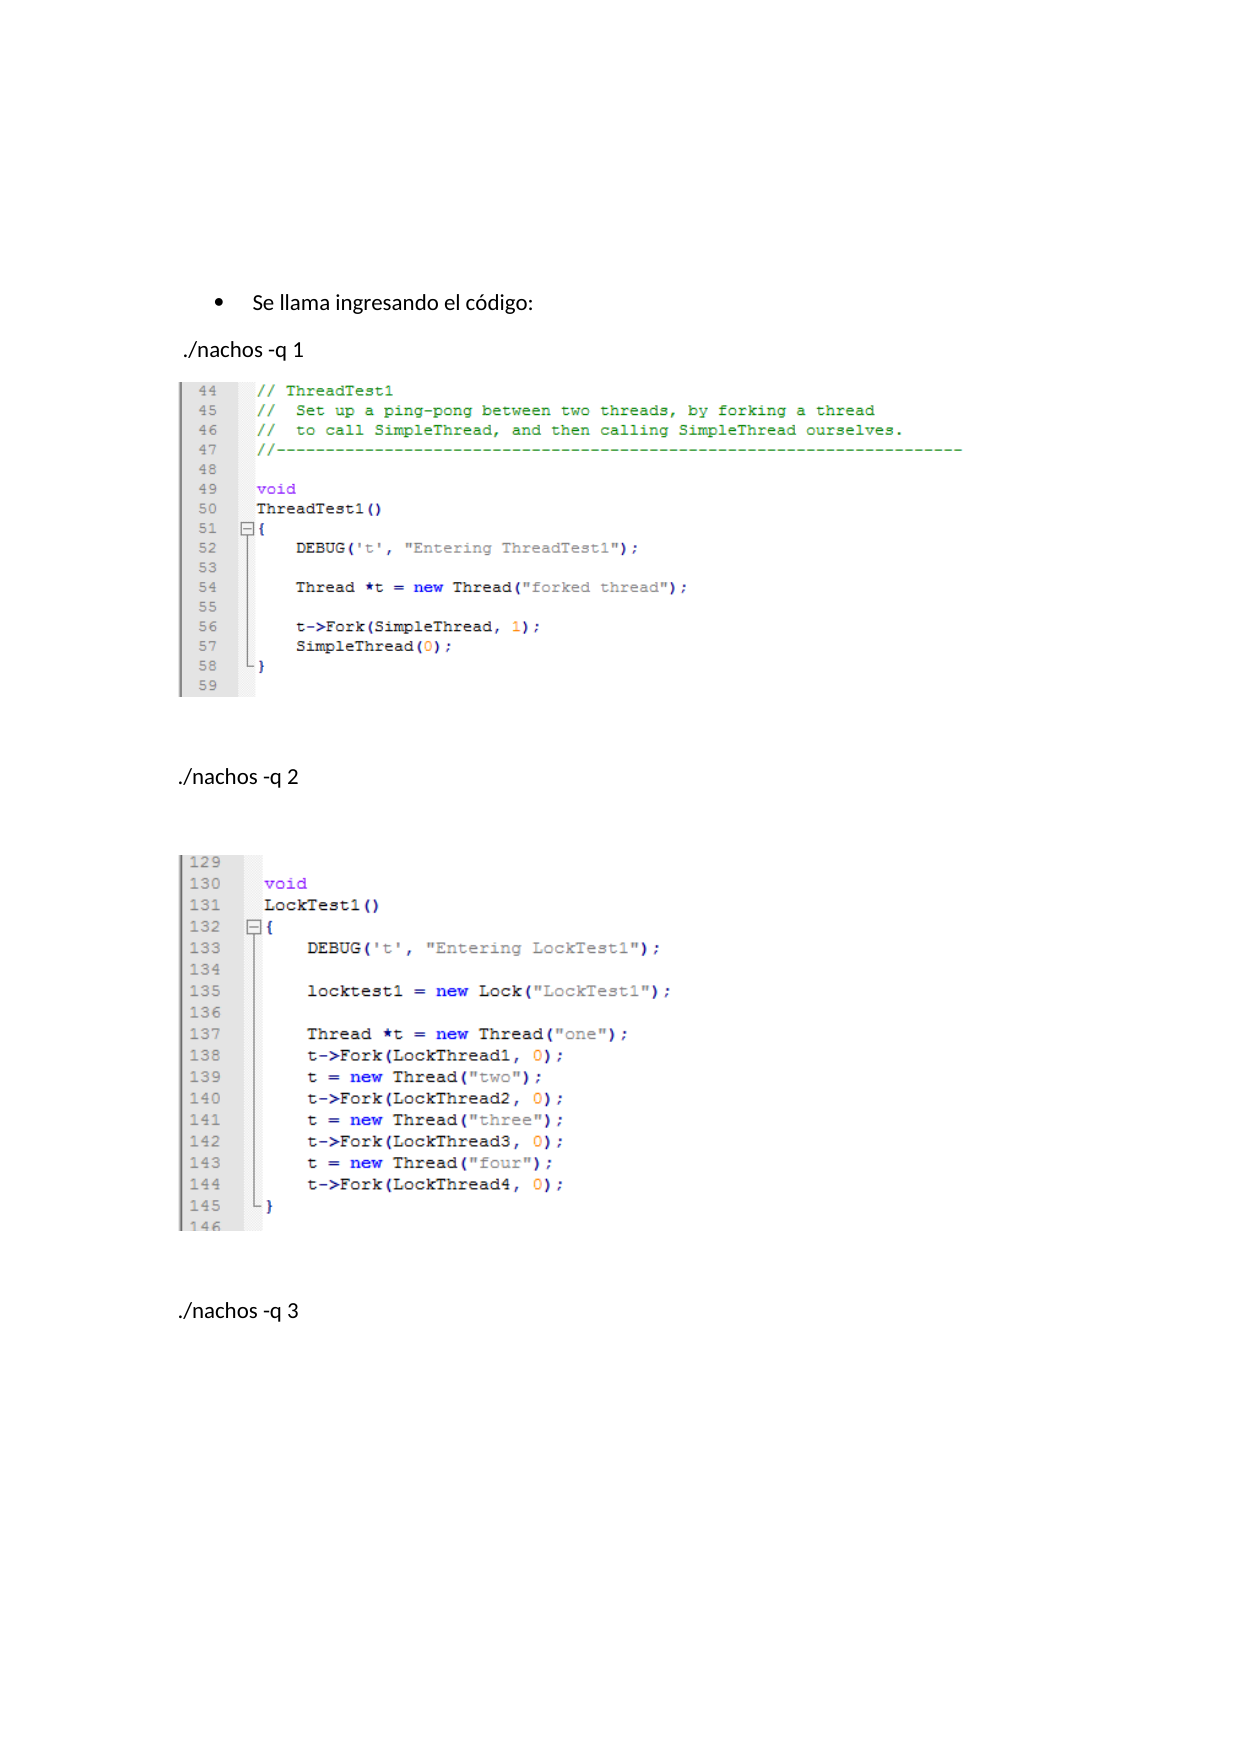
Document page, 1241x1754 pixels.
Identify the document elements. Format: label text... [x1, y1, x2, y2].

picture [177, 855, 999, 1231]
text ./nachos -q 3 [177, 1296, 1063, 1324]
list Se llama ingresando el código: [215, 288, 1063, 316]
text ./nachos -q 2 [177, 762, 1063, 790]
picture [177, 382, 990, 697]
text ./nachos -q 1 [177, 335, 1063, 363]
